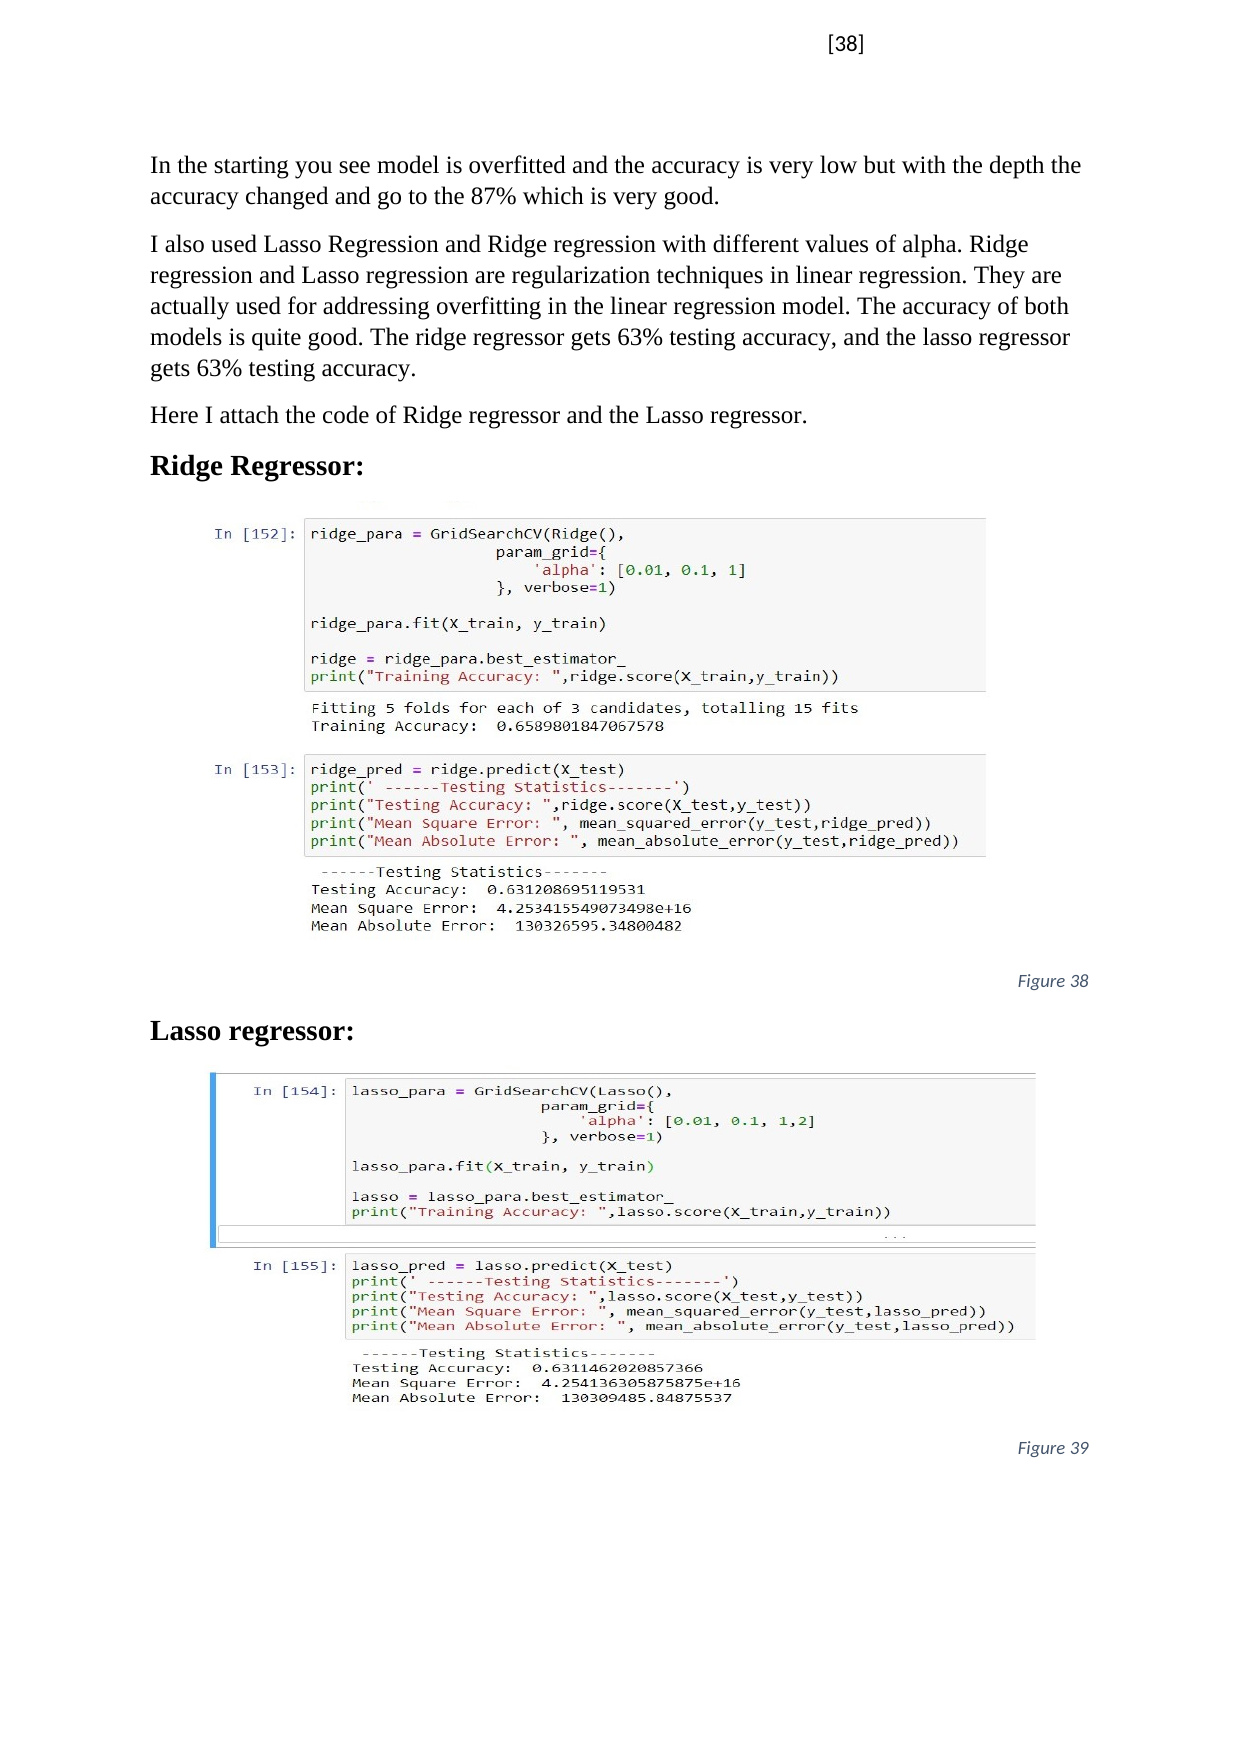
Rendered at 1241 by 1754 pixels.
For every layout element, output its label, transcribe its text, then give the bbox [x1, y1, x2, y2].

text In the starting you see model is overfitted and the accuracy is very low but with the depth the accuracy changed and go to the 87% which is very good. [150, 150, 1090, 210]
text I also used Lasso Regression and Ridge regression with different values of alpha. Ridge regression and Lasso regression are regularization techniques in linear regression. They are actually used for addressing overfitting in the linear regression model. The accuracy of both models is quite good. The ridge regressor gets 63% testing accuracy, and the lasso regressor gets 63% testing accuracy. [150, 229, 1090, 382]
text Here I attach the code of Ridge regressor and the Lasso regressor. [150, 401, 1090, 429]
picture [202, 501, 1038, 951]
text Lasso regressor: [150, 1013, 1090, 1046]
text Figure 39 [150, 1437, 1090, 1459]
text Figure 38 [150, 969, 1090, 992]
picture [204, 1065, 1036, 1418]
text Ridge Regressor: [150, 448, 1090, 482]
